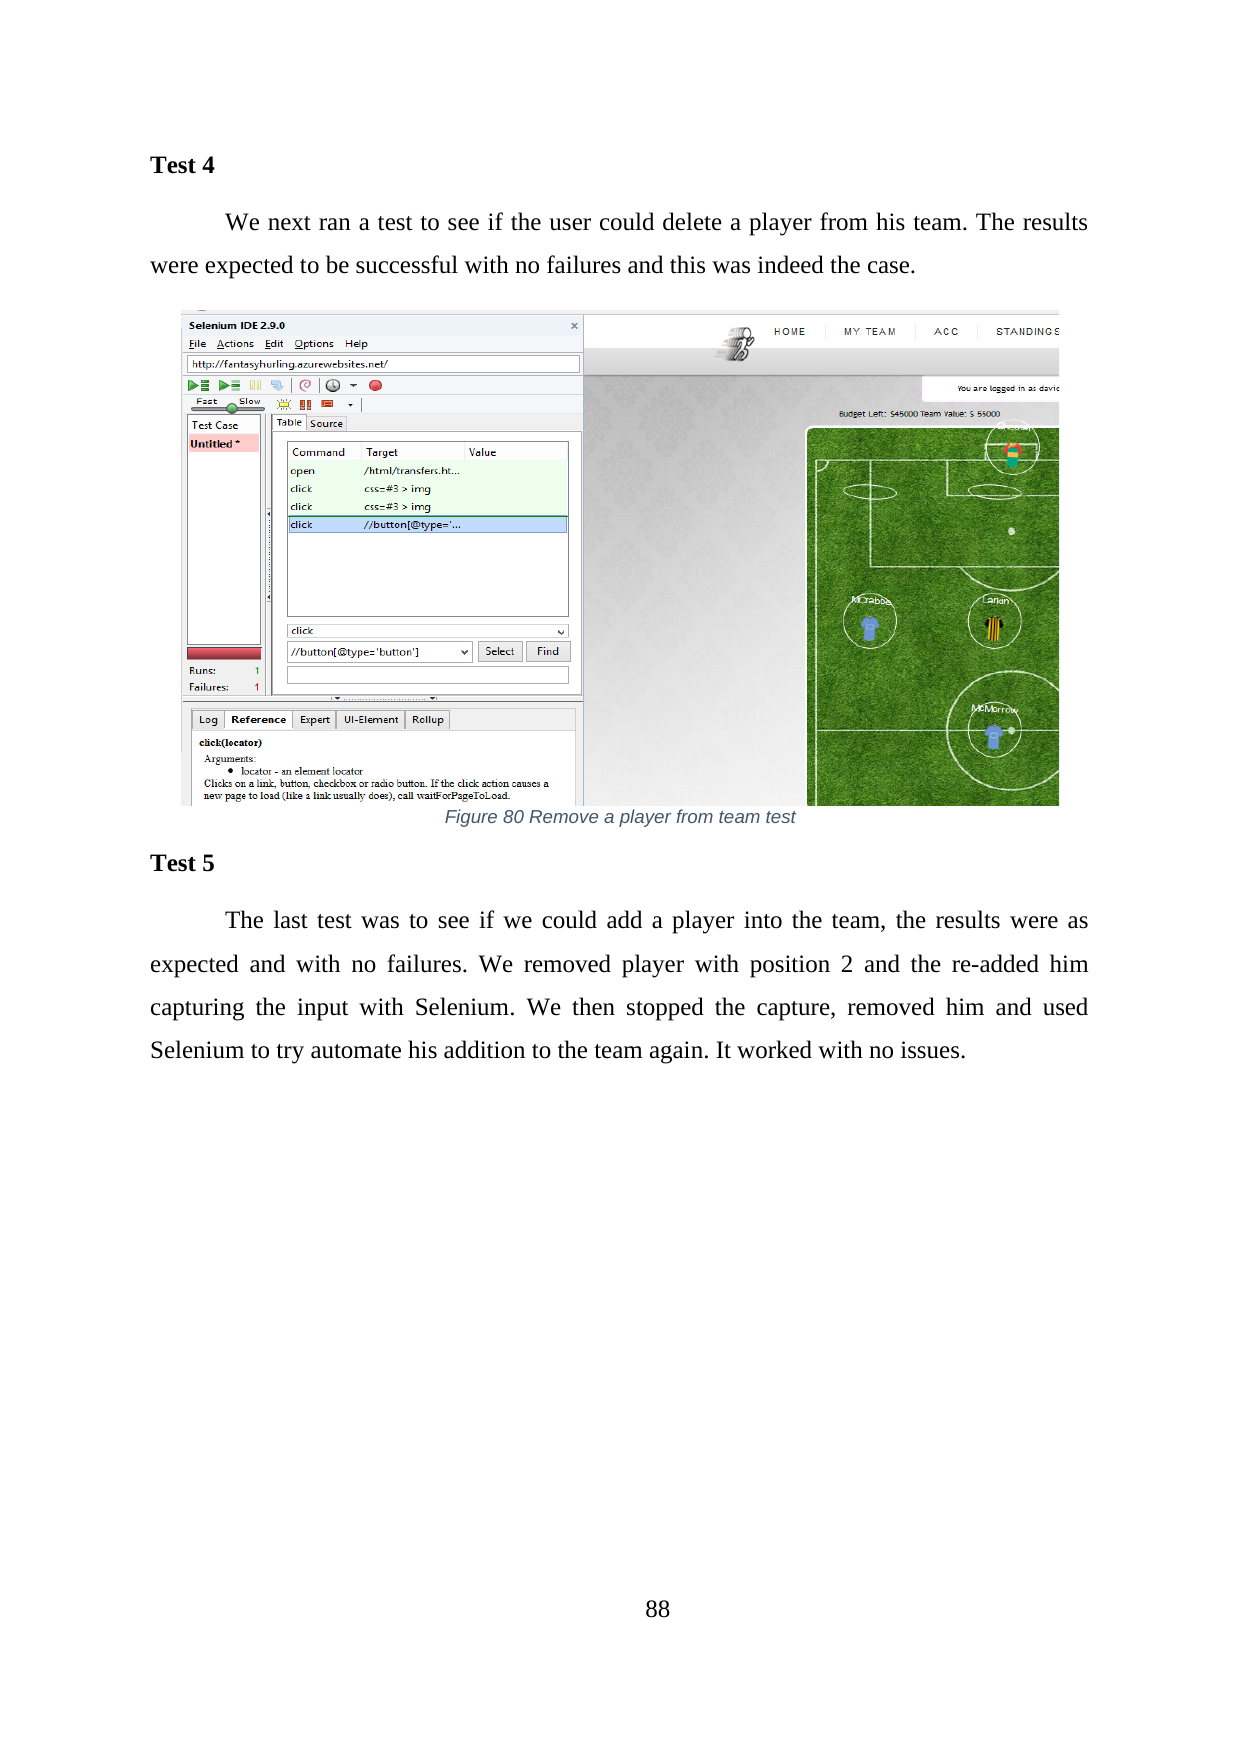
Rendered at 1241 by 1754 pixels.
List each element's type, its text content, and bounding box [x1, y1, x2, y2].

text Figure 80 Remove a player from team test [150, 806, 1090, 827]
picture [181, 310, 1060, 806]
text We next ran a test to see if the user could delete a player from his team. The results were expected to be successful with no failures and this was indeed the case. [150, 207, 1090, 279]
subtitle Test 4 [150, 150, 1090, 179]
subtitle Test 5 [150, 848, 1090, 877]
text The last test was to see if we could add a player into the team, the results were as expected and with no failures. We removed player with position 2 and the re-added him capturing the input with Selenium. We then stopped the capture, removed him and used Selenium to try automate his addition to the team again. It worked with no issues. [150, 906, 1090, 1064]
